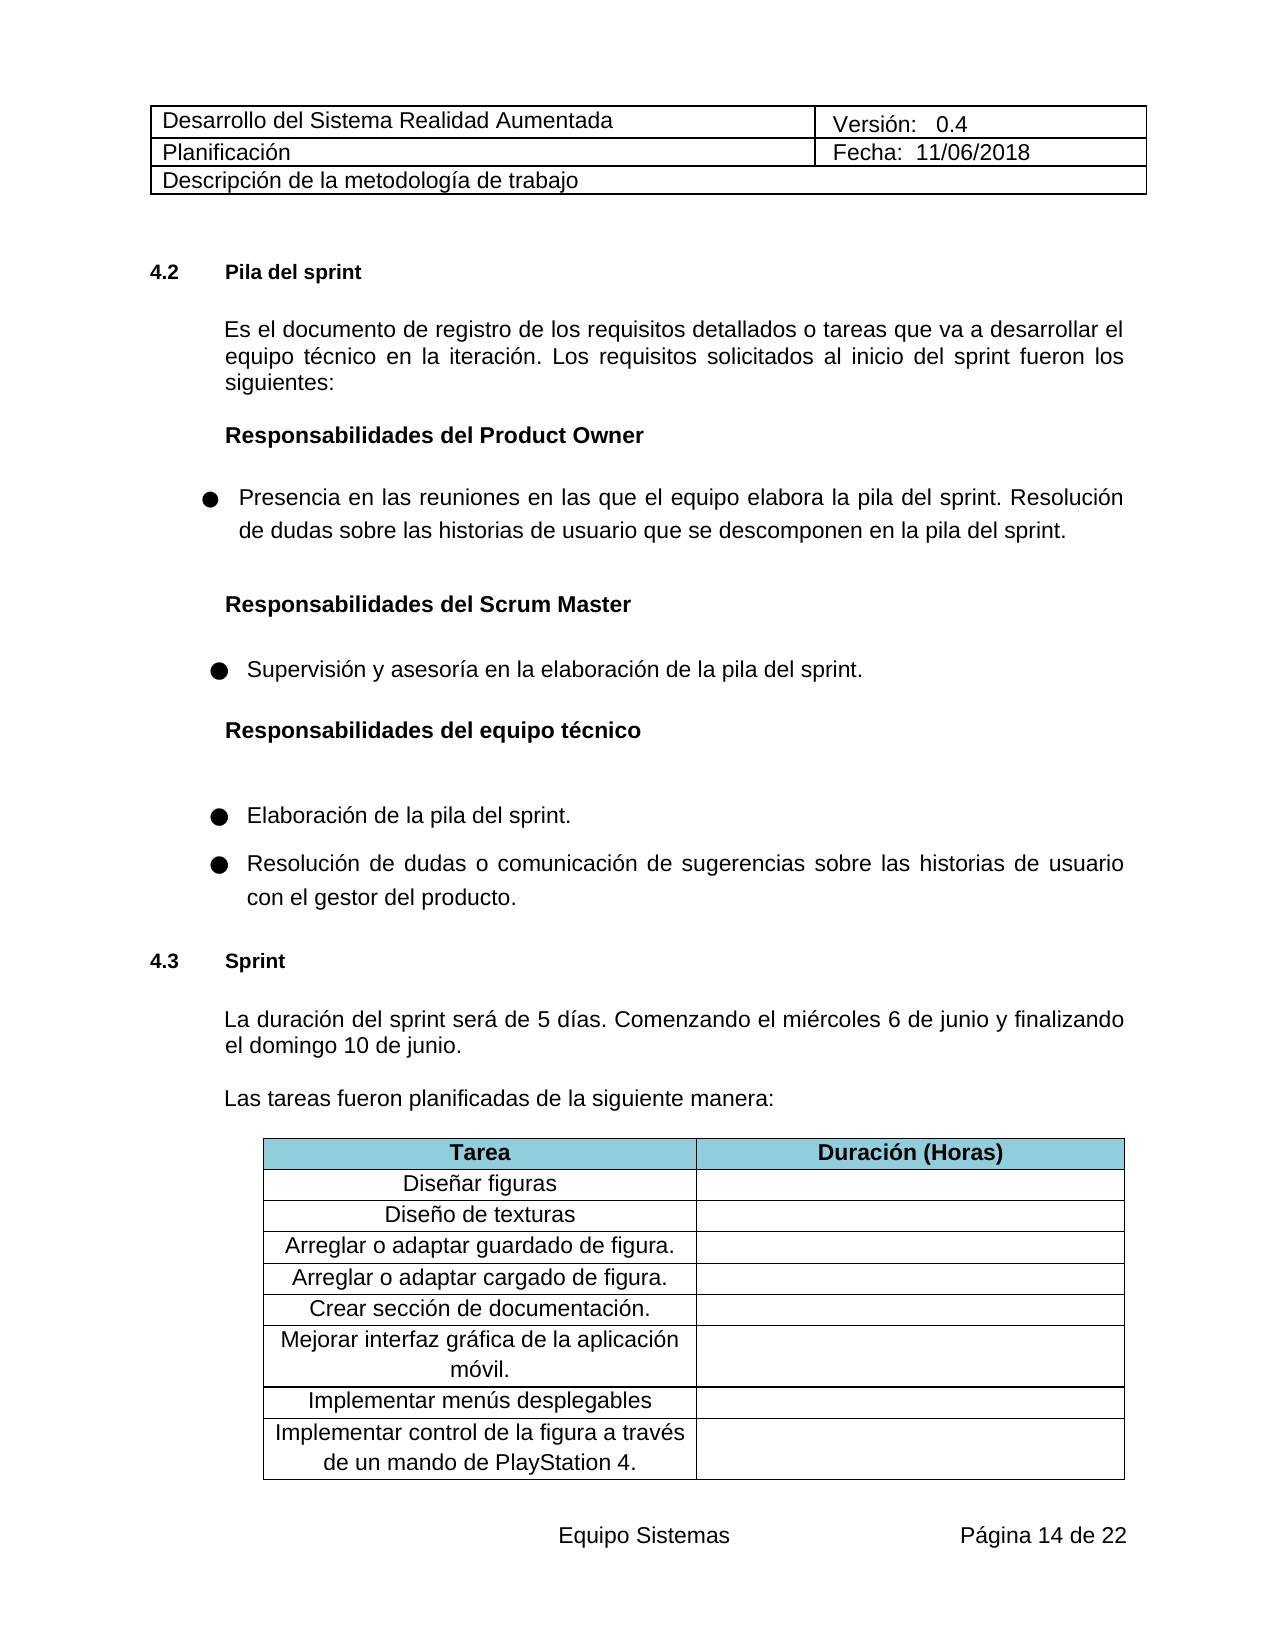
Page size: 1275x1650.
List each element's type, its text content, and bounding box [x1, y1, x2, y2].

text Responsabilidades del Scrum Master [150, 591, 1125, 617]
table_cell Implementar control de la figura a través de un mando de PlayStation 4. [264, 1419, 696, 1479]
table_cell Diseñar figuras [264, 1170, 696, 1200]
table_cell Crear sección de documentación. [264, 1295, 696, 1325]
table_cell [697, 1264, 1124, 1294]
table_cell Diseño de texturas [264, 1201, 696, 1231]
table_cell [697, 1419, 1124, 1479]
text Las tareas fueron planificadas de la siguiente manera: [224, 1085, 1125, 1111]
table_cell Implementar menús desplegables [264, 1388, 696, 1418]
table_header Tarea [264, 1139, 696, 1169]
subtitle Pila del sprint [150, 260, 1125, 284]
table_cell Arreglar o adaptar cargado de figura. [264, 1264, 696, 1294]
list Resolución de dudas o comunicación de sugerencias sobre las historias de usuario con el gestor del producto. [209, 837, 1125, 910]
table_header Duración (Horas) [697, 1139, 1124, 1169]
text La duración del sprint será de 5 días. Comenzando el miércoles 6 de junio y finalizando el domingo 10 de junio. [224, 1006, 1125, 1058]
text Responsabilidades del equipo técnico [150, 717, 1125, 743]
text Responsabilidades del Product Owner [150, 422, 1125, 448]
table_cell Mejorar interfaz gráfica de la aplicación móvil. [264, 1326, 696, 1386]
table_cell [697, 1201, 1124, 1231]
table_cell [697, 1326, 1124, 1386]
subtitle Sprint [150, 949, 1125, 973]
table_cell [697, 1170, 1124, 1200]
list Presencia en las reuniones en las que el equipo elabora la pila del sprint. Resolución de dudas sobre las historias de usuario que se descomponen en la pila del sprint. [201, 474, 1125, 544]
table_cell [697, 1232, 1124, 1262]
table_cell [697, 1388, 1124, 1418]
list Elaboración de la pila del sprint. [209, 790, 1125, 837]
table_cell [697, 1295, 1124, 1325]
table_cell Arreglar o adaptar guardado de figura. [264, 1232, 696, 1262]
list Supervisión y asesoría en la elaboración de la pila del sprint. [209, 643, 1125, 690]
text Es el documento de registro de los requisitos detallados o tareas que va a desarrollar el equipo técnico en la iteración. Los requisitos solicitados al inicio del sprint fueron los siguientes: [224, 316, 1125, 396]
